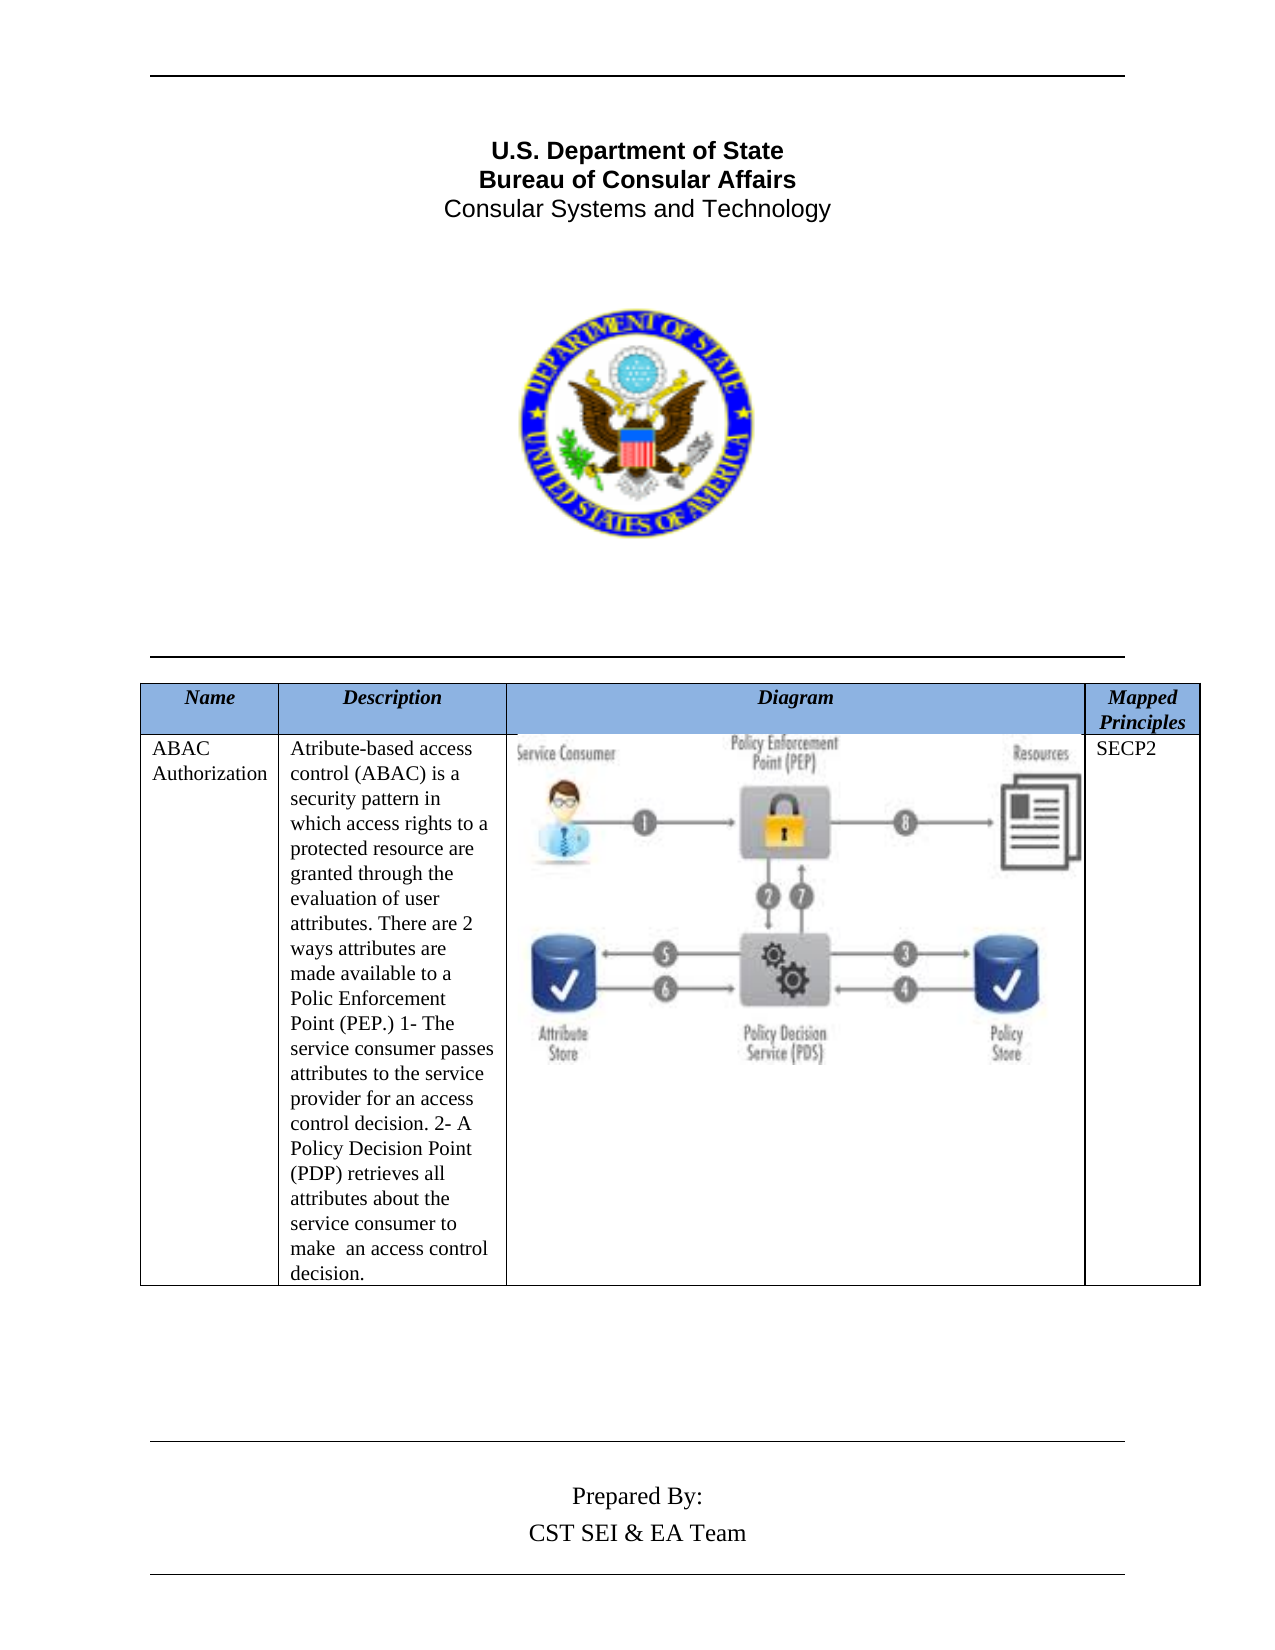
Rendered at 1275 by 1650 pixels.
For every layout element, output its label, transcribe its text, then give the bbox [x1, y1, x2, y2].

table_header Name [141, 684, 278, 734]
table_cell ABAC Authorization [141, 735, 278, 1285]
table_header Diagram [507, 684, 1084, 734]
table_cell SECP2 [1086, 735, 1199, 1285]
table_cell Atribute-based access control (ABAC) is a security pattern in which access rights to a protected resource are granted through the evaluation of user attributes. There are 2 ways attributes are made available to a Polic Enforcement Point (PEP.) 1- The service consumer passes attributes to the service provider for an access control decision. 2- A Policy Decision Point (PDP) retrieves all attributes about the service consumer to make an access control decision. [279, 735, 506, 1285]
table_header Description [279, 684, 506, 734]
table_cell [507, 735, 1084, 1285]
table_header Mapped Principles [1086, 684, 1199, 734]
picture [517, 734, 1082, 1065]
